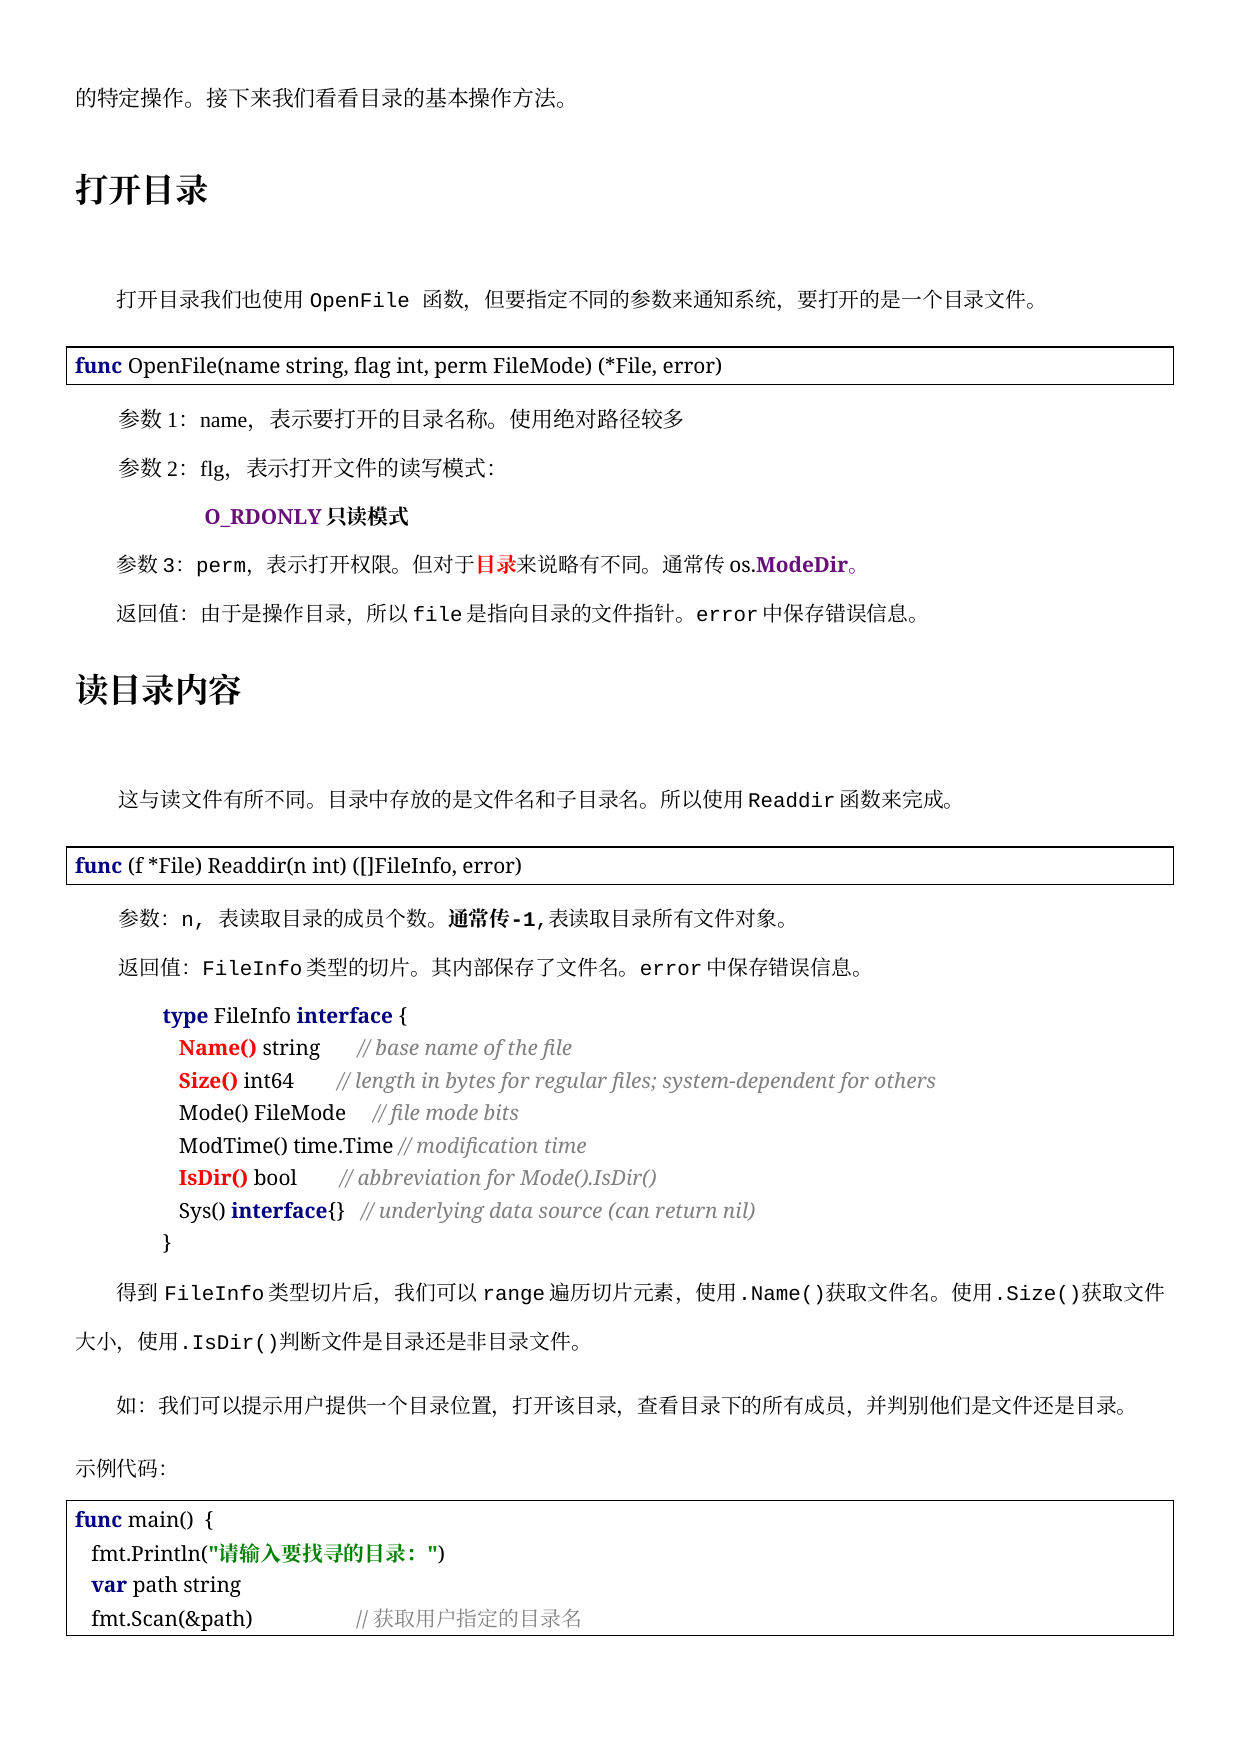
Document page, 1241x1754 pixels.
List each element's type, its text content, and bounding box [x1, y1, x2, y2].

text 参数3：perm，表示打开权限。但对于目录来说略有不同。通常传os.ModeDir。 [75, 548, 1165, 580]
text 得到 FileInfo类型切片后，我们可以range遍历切片元素，使用.Name()获取文件名。使用.Size()获取文件大小，使用.IsDir()判断文件是目录还是非目录文件。 [75, 1275, 1165, 1356]
text type FileInfo interface { Name() string // base name of the file Size() int64 // length in bytes for regular files; system-dependent for others Mode() FileMode // file mode bits ModTime() time.Time // modification time IsDir() bool // abbreviation for Mode().IsDir() Sys() interface{} // underlying data source (can return nil) } [162, 999, 1165, 1259]
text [67, 1501, 1173, 1635]
text 打开目录我们也使用 OpenFile 函数，但要指定不同的参数来通知系统，要打开的是一个目录文件。 [75, 283, 1165, 315]
text func OpenFile(name string, flag int, perm FileMode) (*File, error) [67, 348, 1173, 384]
text 参数：n, 表读取目录的成员个数。通常传-1,表读取目录所有文件对象。 [75, 901, 1165, 934]
text 参数1：name，表示要打开的目录名称。使用绝对路径较多 [75, 401, 1165, 434]
text 示例代码： [75, 1451, 1165, 1484]
text 这与读文件有所不同。目录中存放的是文件名和子目录名。所以使用Readdir函数来完成。 [75, 783, 1165, 815]
subtitle 读目录内容 [75, 656, 1165, 721]
text 如：我们可以提示用户提供一个目录位置，打开该目录，查看目录下的所有成员，并判别他们是文件还是目录。 [75, 1388, 1165, 1420]
subtitle 打开目录 [75, 156, 1165, 221]
text 返回值：由于是操作目录，所以file是指向目录的文件指针。error中保存错误信息。 [75, 596, 1165, 629]
text 返回值：FileInfo类型的切片。其内部保存了文件名。error中保存错误信息。 [75, 950, 1165, 983]
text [75, 81, 1165, 113]
text O_RDONLY只读模式 [75, 499, 1165, 531]
text 参数2：flg，表示打开文件的读写模式： [75, 450, 1165, 483]
text func (f *File) Readdir(n int) ([]FileInfo, error) [67, 848, 1173, 884]
